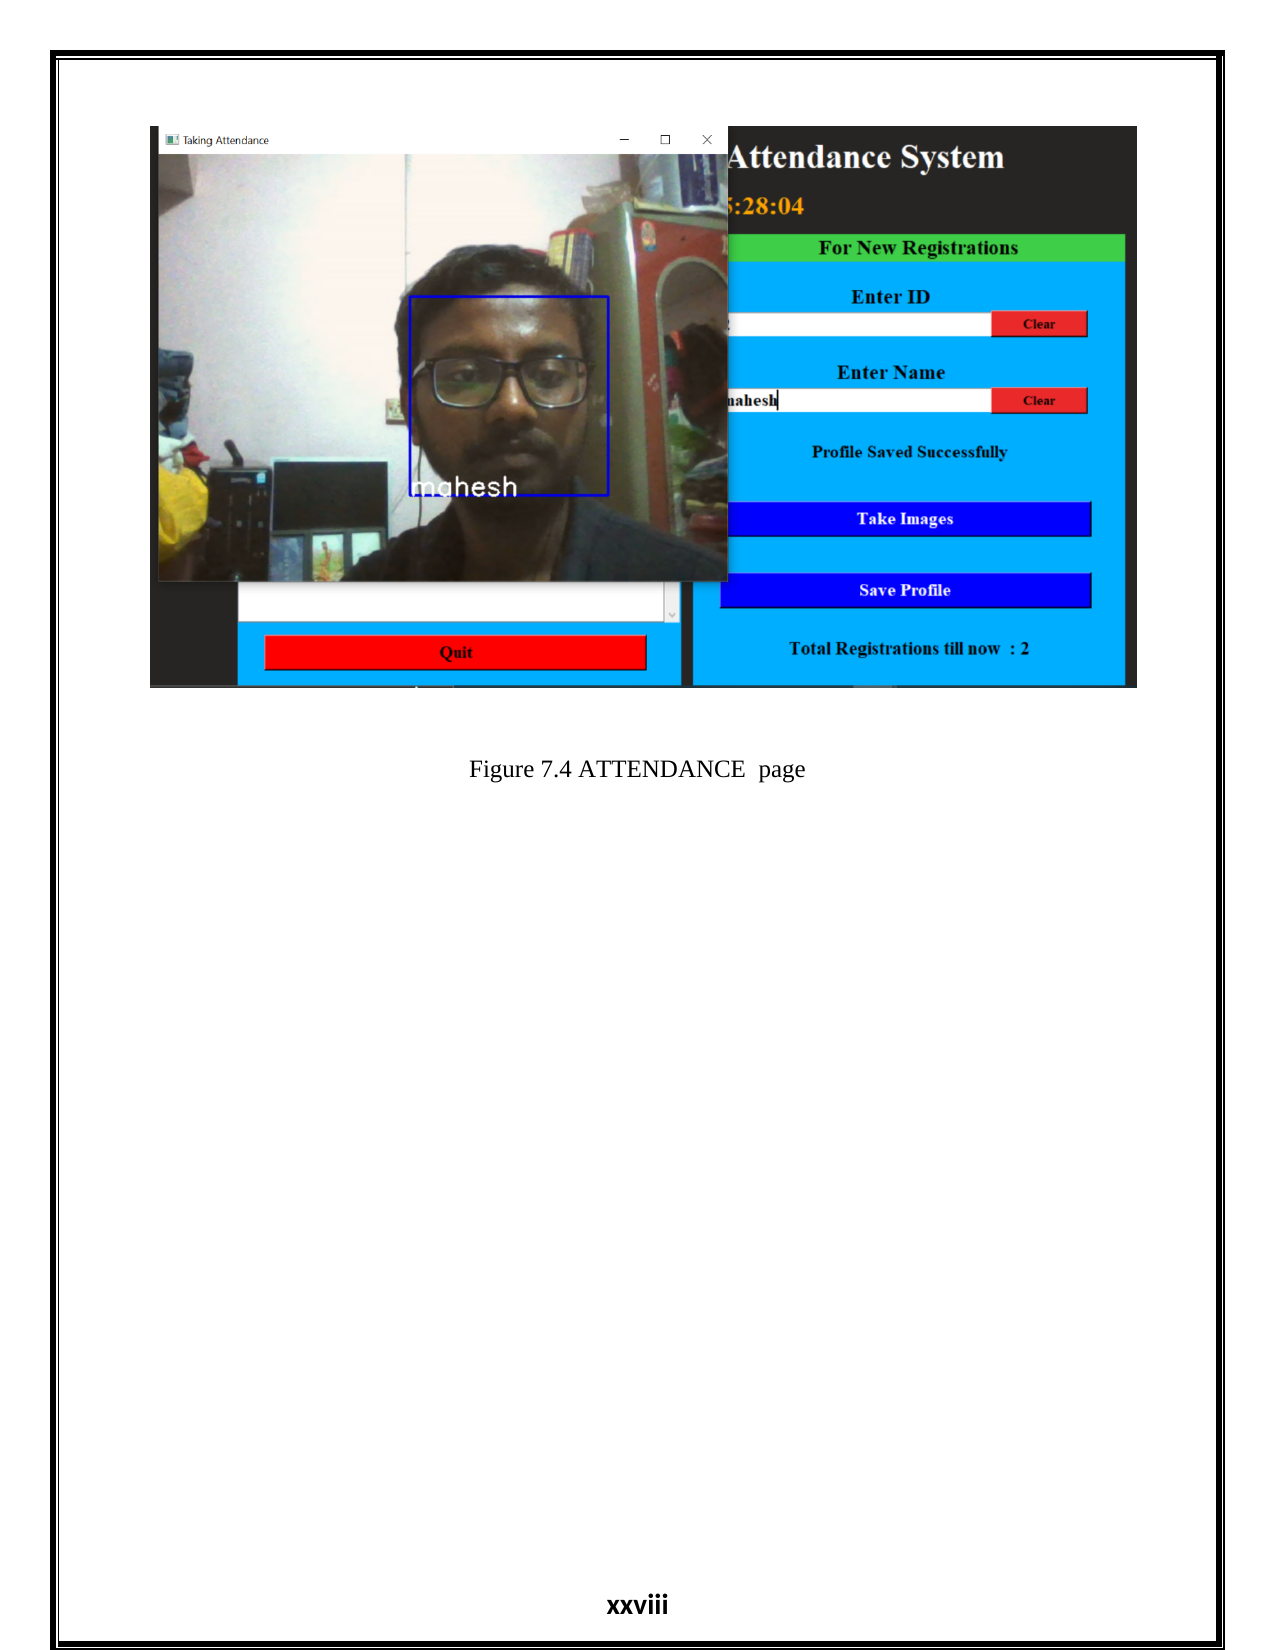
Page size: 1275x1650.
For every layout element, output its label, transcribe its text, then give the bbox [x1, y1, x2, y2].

text Figure 7.4 ATTENDANCE page [149, 754, 1125, 783]
picture [150, 126, 1137, 688]
